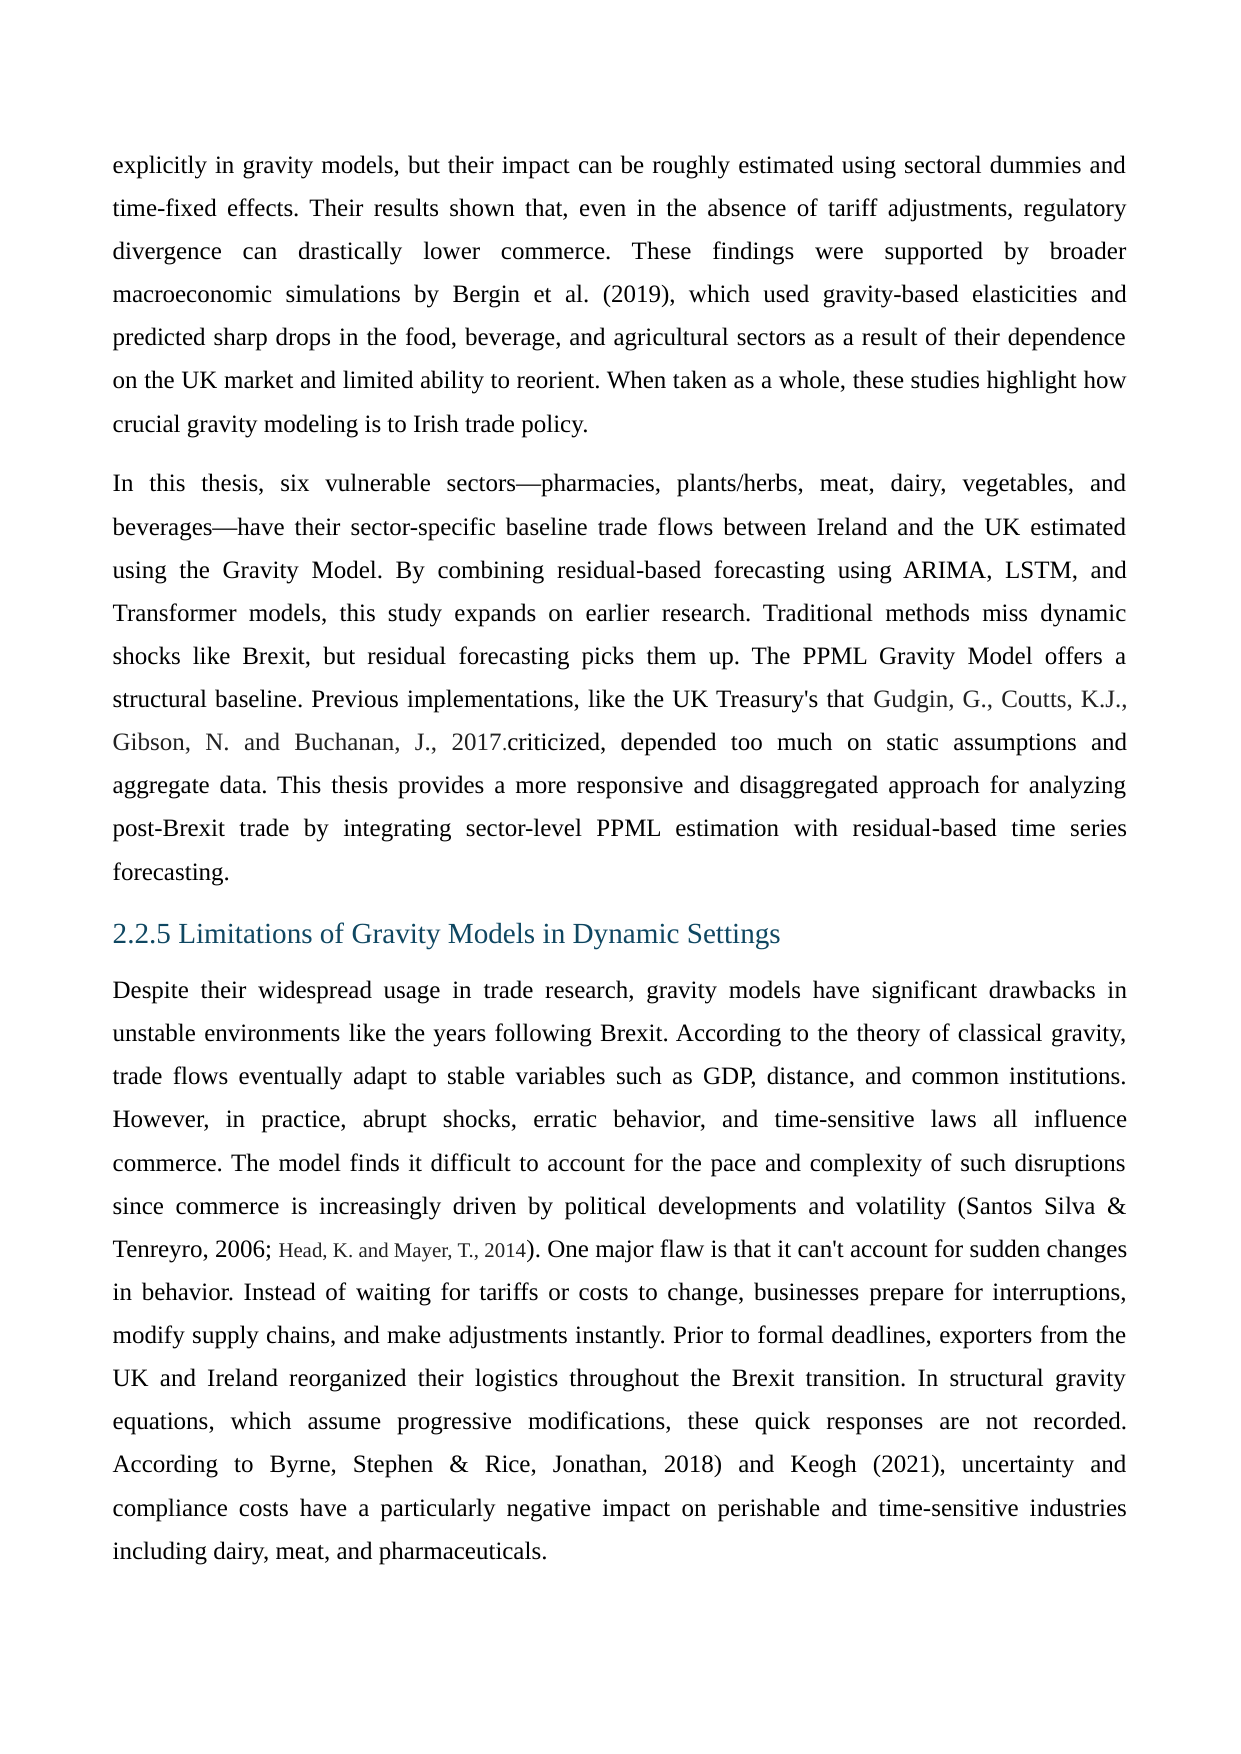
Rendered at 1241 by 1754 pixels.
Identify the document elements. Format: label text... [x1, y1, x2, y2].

text Despite their widespread usage in trade research, gravity models have significant drawbacks in unstable environments like the years following Brexit. According to the theory of classical gravity, trade flows eventually adapt to stable variables such as GDP, distance, and common institutions. However, in practice, abrupt shocks, erratic behavior, and time-sensitive laws all influence commerce. The model finds it difficult to account for the pace and complexity of such disruptions since commerce is increasingly driven by political developments and volatility (Santos Silva & Tenreyro, 2006; Head, K. and Mayer, T., 2014). One major flaw is that it can't account for sudden changes in behavior. Instead of waiting for tariffs or costs to change, businesses prepare for interruptions, modify supply chains, and make adjustments instantly. Prior to formal deadlines, exporters from the UK and Ireland reorganized their logistics throughout the Brexit transition. In structural gravity equations, which assume progressive modifications, these quick responses are not recorded. According to Byrne, Stephen & Rice, Jonathan, 2018) and Keogh (2021), uncertainty and compliance costs have a particularly negative impact on perishable and time-sensitive industries including dairy, meat, and pharmaceuticals. [112, 975, 1128, 1564]
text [112, 150, 1128, 437]
text In this thesis, six vulnerable sectors—pharmacies, plants/herbs, meat, dairy, vegetables, and beverages—have their sector-specific baseline trade flows between Ireland and the UK estimated using the Gravity Model. By combining residual-based forecasting using ARIMA, LSTM, and Transformer models, this study expands on earlier research. Traditional methods miss dynamic shocks like Brexit, but residual forecasting picks them up. The PPML Gravity Model offers a structural baseline. Previous implementations, like the UK Treasury's that Gudgin, G., Coutts, K.J., Gibson, N. and Buchanan, J., 2017.criticized, depended too much on static assumptions and aggregate data. This thesis provides a more responsive and disaggregated approach for analyzing post-Brexit trade by integrating sector-level PPML estimation with residual-based time series forecasting. [112, 468, 1128, 885]
subtitle 2.2.5 Limitations of Gravity Models in Dynamic Settings [112, 916, 1128, 950]
